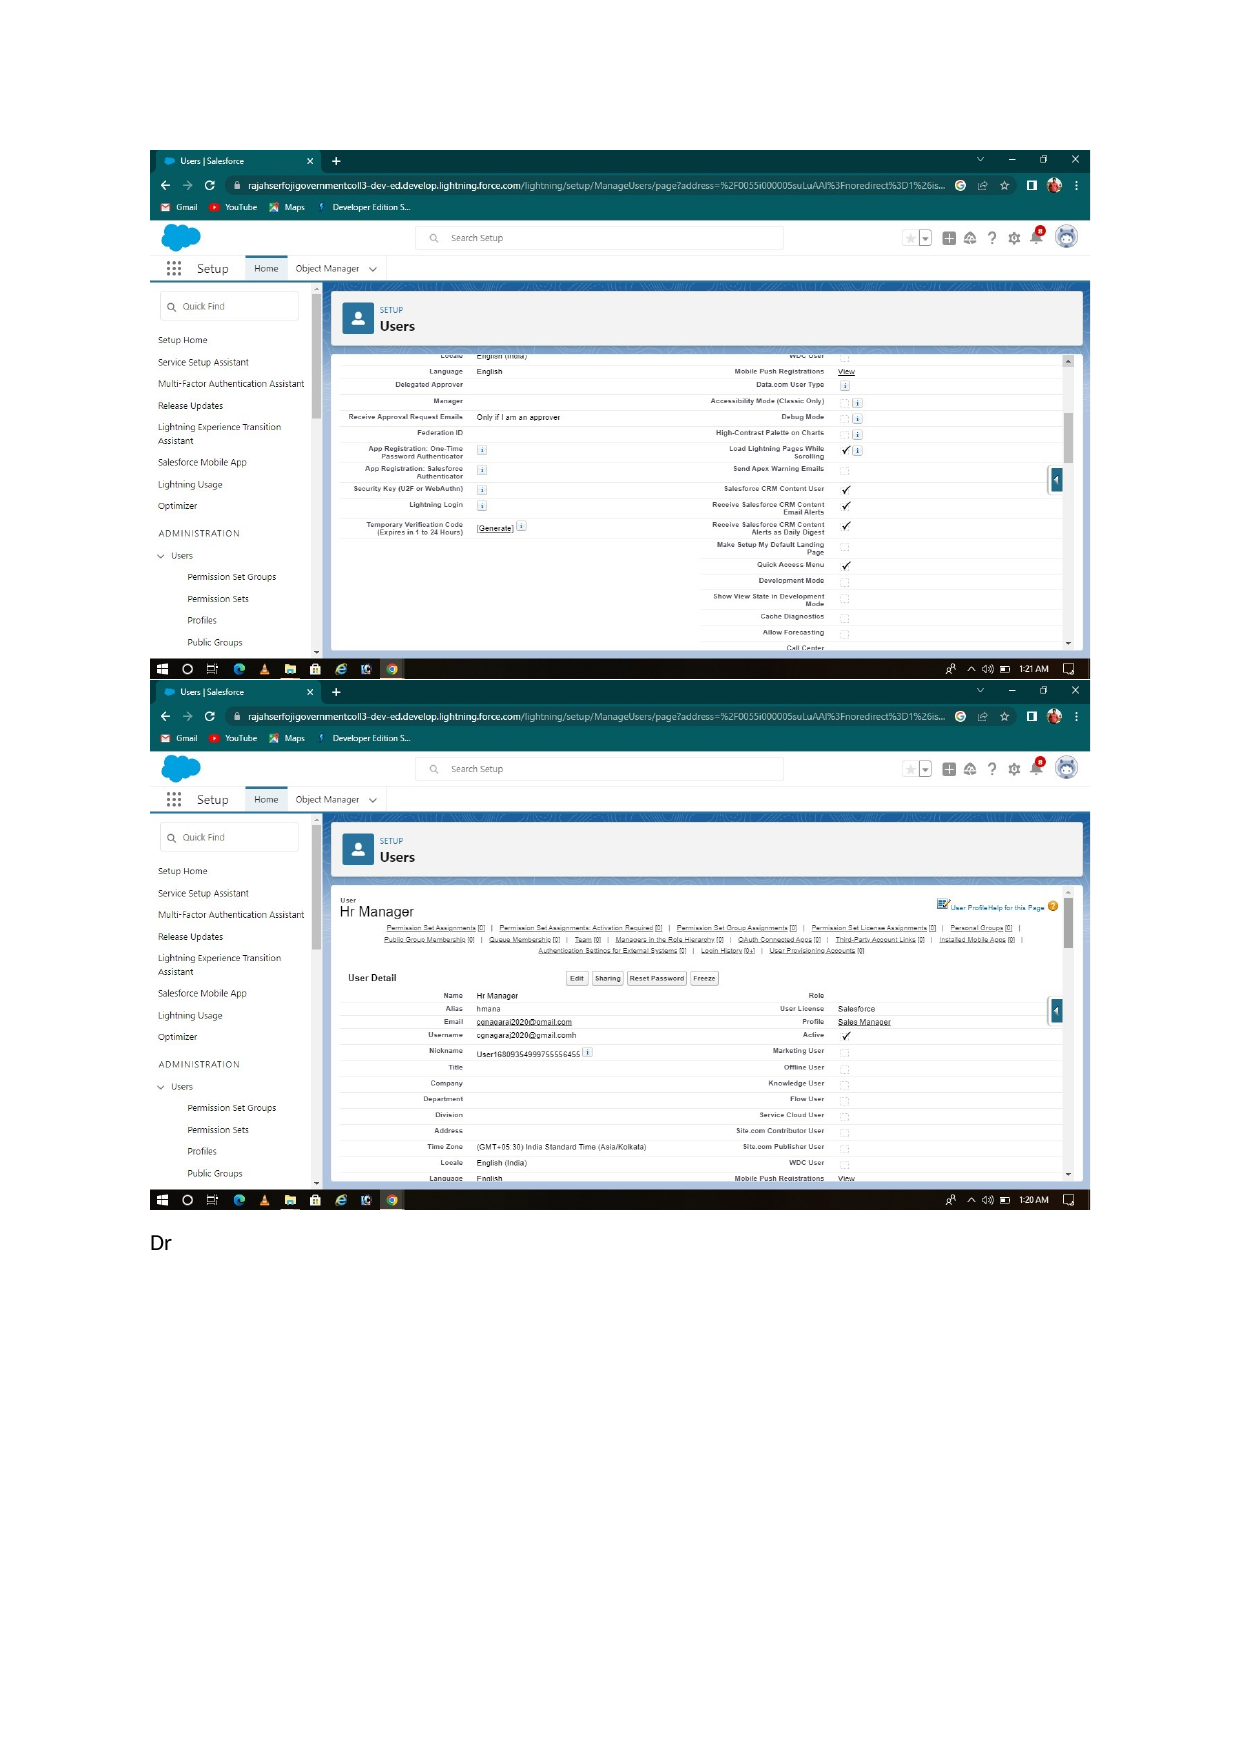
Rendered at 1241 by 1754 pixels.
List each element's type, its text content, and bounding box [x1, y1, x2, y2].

picture [150, 680, 1091, 1210]
picture [150, 150, 1091, 679]
text Dr [150, 1228, 1090, 1256]
